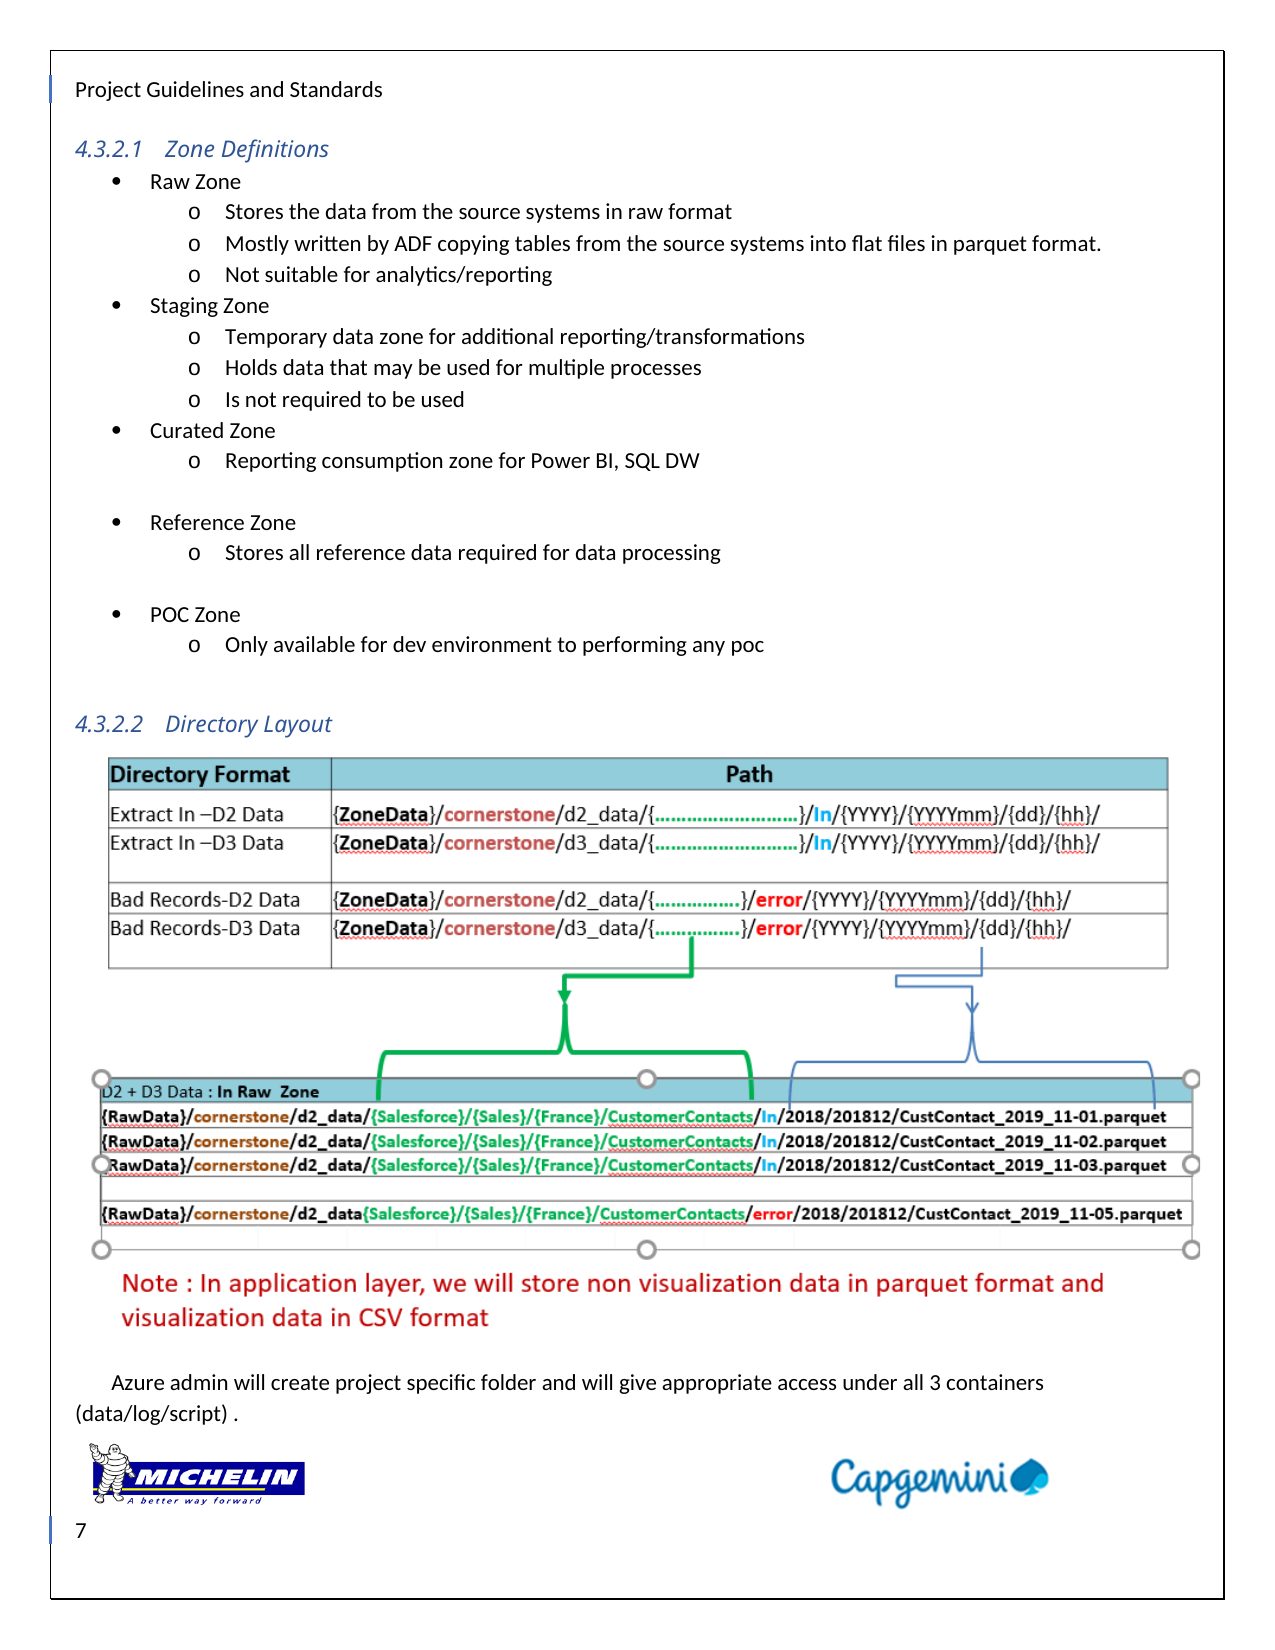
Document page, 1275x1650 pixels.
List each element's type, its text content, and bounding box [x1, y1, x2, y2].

subtitle Zone Definitions [75, 133, 1199, 164]
picture [75, 1433, 323, 1516]
list Reporting consumption zone for Power BI, SQL DW [187, 446, 1199, 476]
list Stores all reference data required for data processing [187, 538, 1199, 567]
picture [830, 1451, 1050, 1516]
list Holds data that may be used for multiple processes [187, 353, 1199, 382]
list Curated Zone [112, 416, 1199, 444]
list Temporary data zone for additional reporting/transformations [187, 322, 1199, 351]
list Reference Zone [112, 508, 1199, 536]
text Azure admin will create project specific folder and will give appropriate access under all 3 containers (data/log/script) . [75, 1368, 1199, 1427]
picture [75, 742, 1200, 1350]
subtitle Directory Layout [75, 708, 1199, 740]
list Staging Zone [112, 292, 1199, 319]
list Is not required to be used [187, 385, 1199, 414]
list POC Zone [112, 600, 1199, 628]
list Not suitable for analytics/reporting [187, 260, 1199, 289]
list Raw Zone [112, 167, 1199, 195]
list Mostly written by ADF copying tables from the source systems into flat files in parquet format. [187, 229, 1199, 258]
list Stores the data from the source systems in raw format [187, 197, 1199, 226]
list Only available for dev environment to performing any poc [187, 630, 1199, 659]
